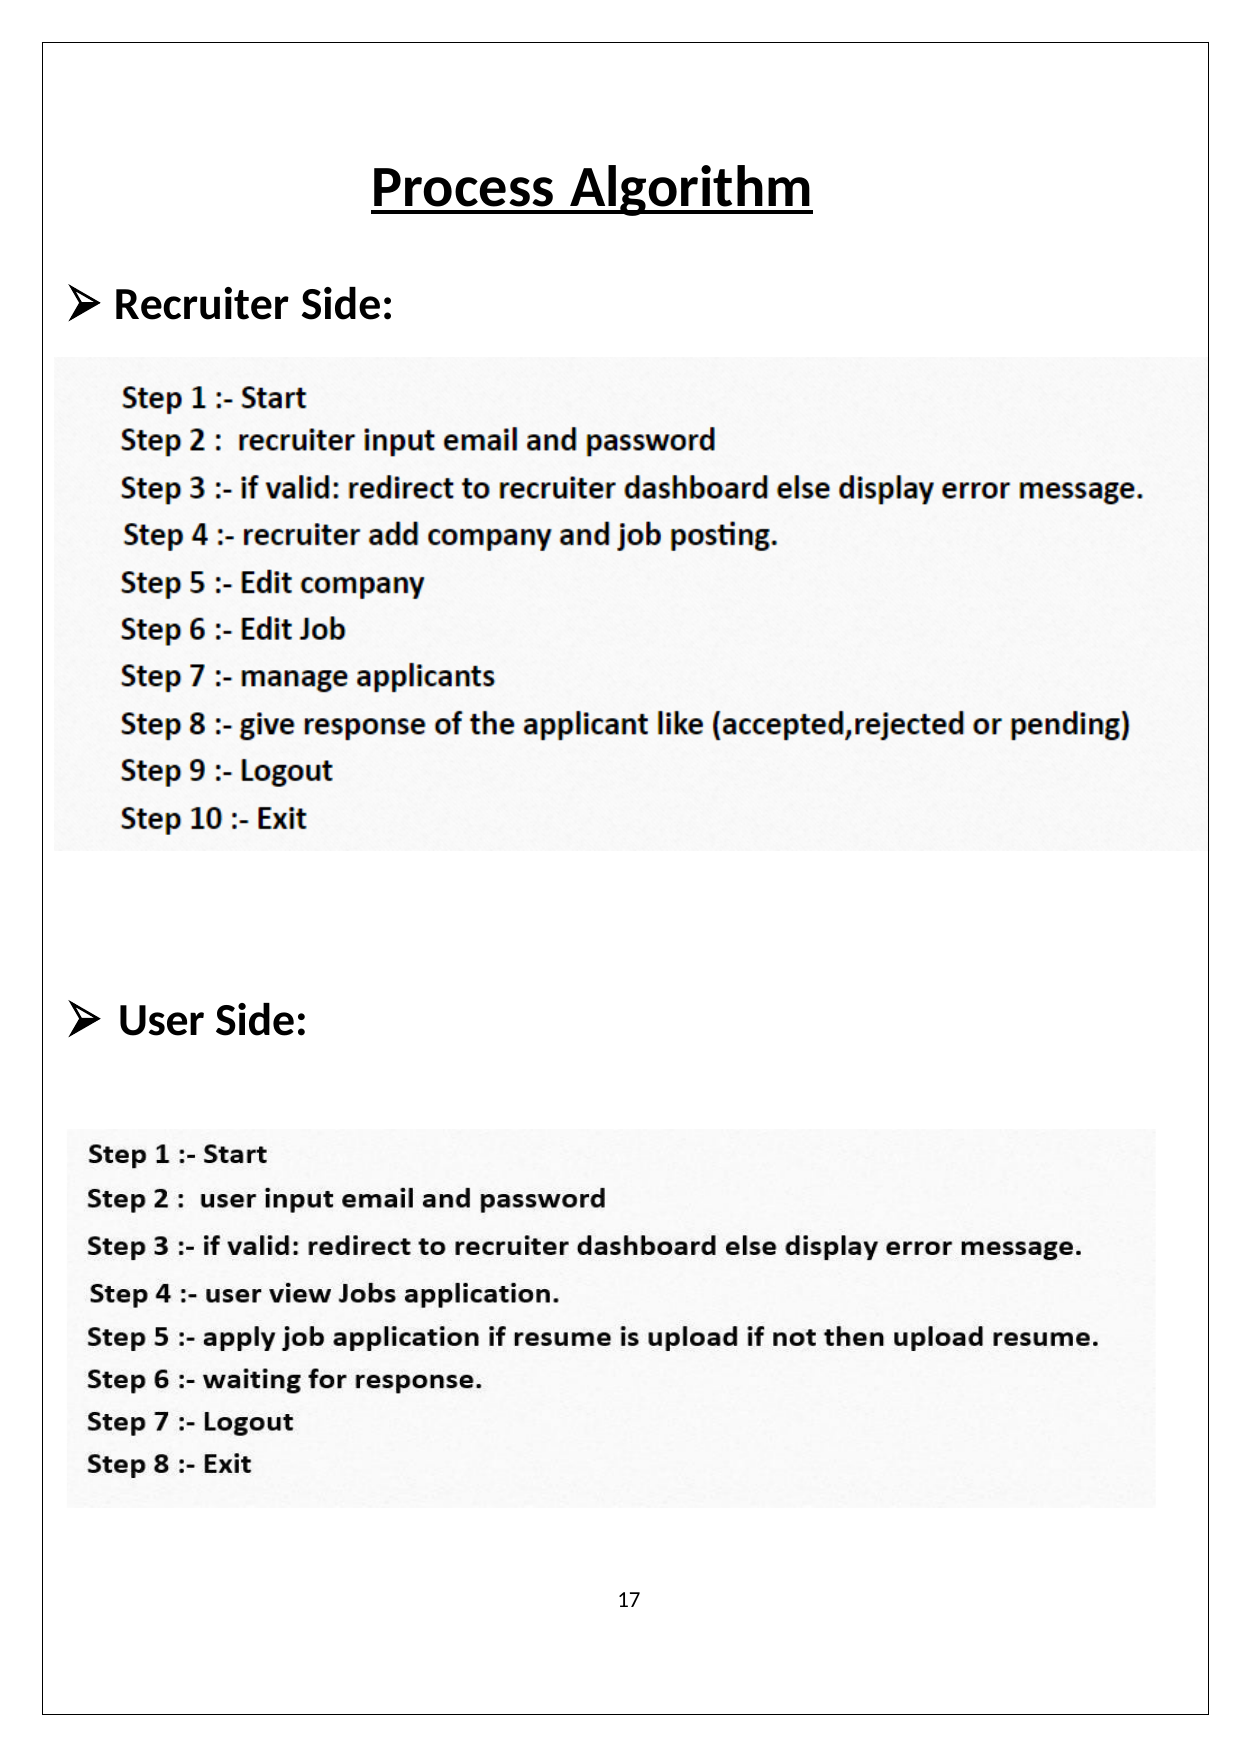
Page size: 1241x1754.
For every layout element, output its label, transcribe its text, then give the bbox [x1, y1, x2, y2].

list Recruiter Side: [66, 275, 1208, 331]
list User Side: [66, 991, 1208, 1047]
picture [54, 357, 1208, 851]
picture [66, 1129, 1156, 1508]
subtitle Process Algorithm [54, 152, 1129, 220]
